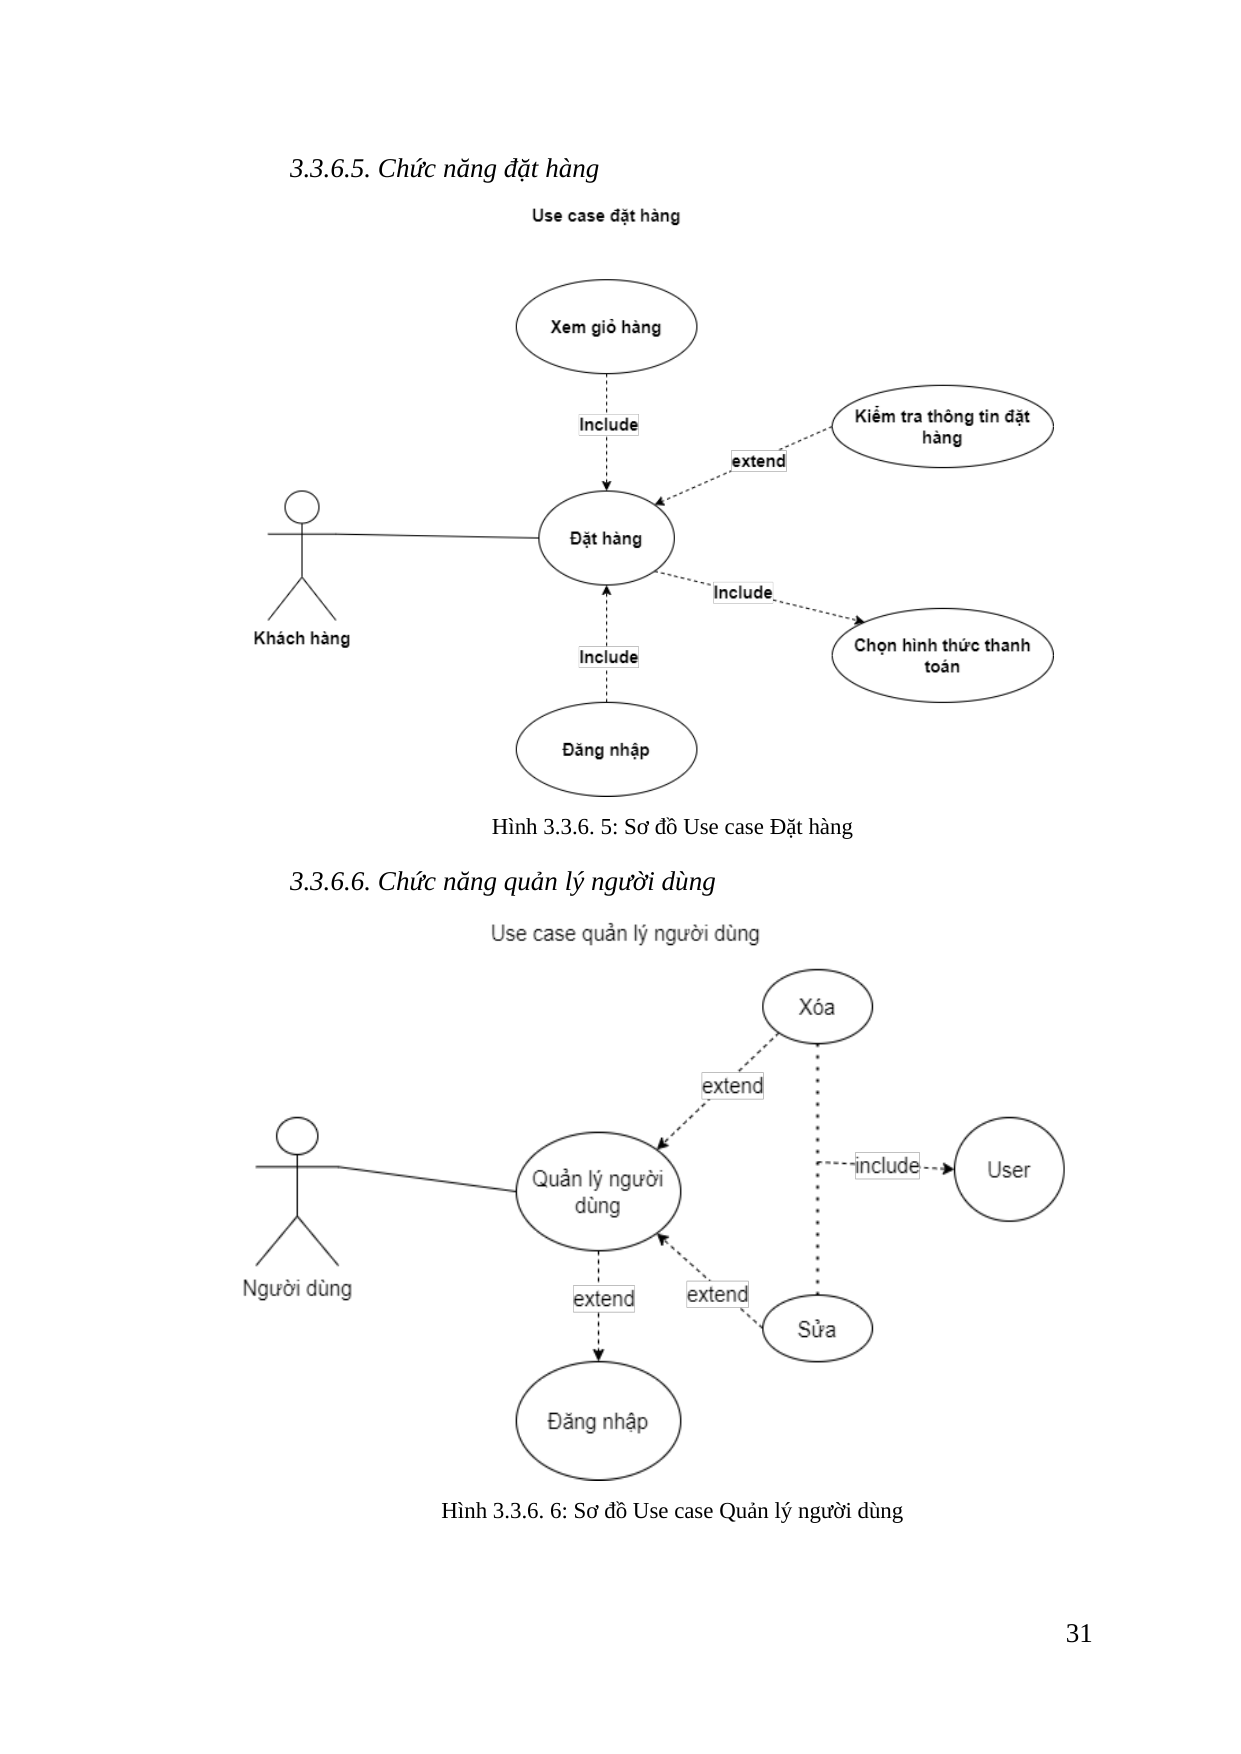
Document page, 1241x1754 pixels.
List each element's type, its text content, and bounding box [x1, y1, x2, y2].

picture [253, 197, 1054, 797]
subtitle Chức năng đặt hàng [290, 148, 1092, 185]
picture [242, 910, 1065, 1481]
subtitle Chức năng quản lý người dùng [290, 861, 1092, 898]
